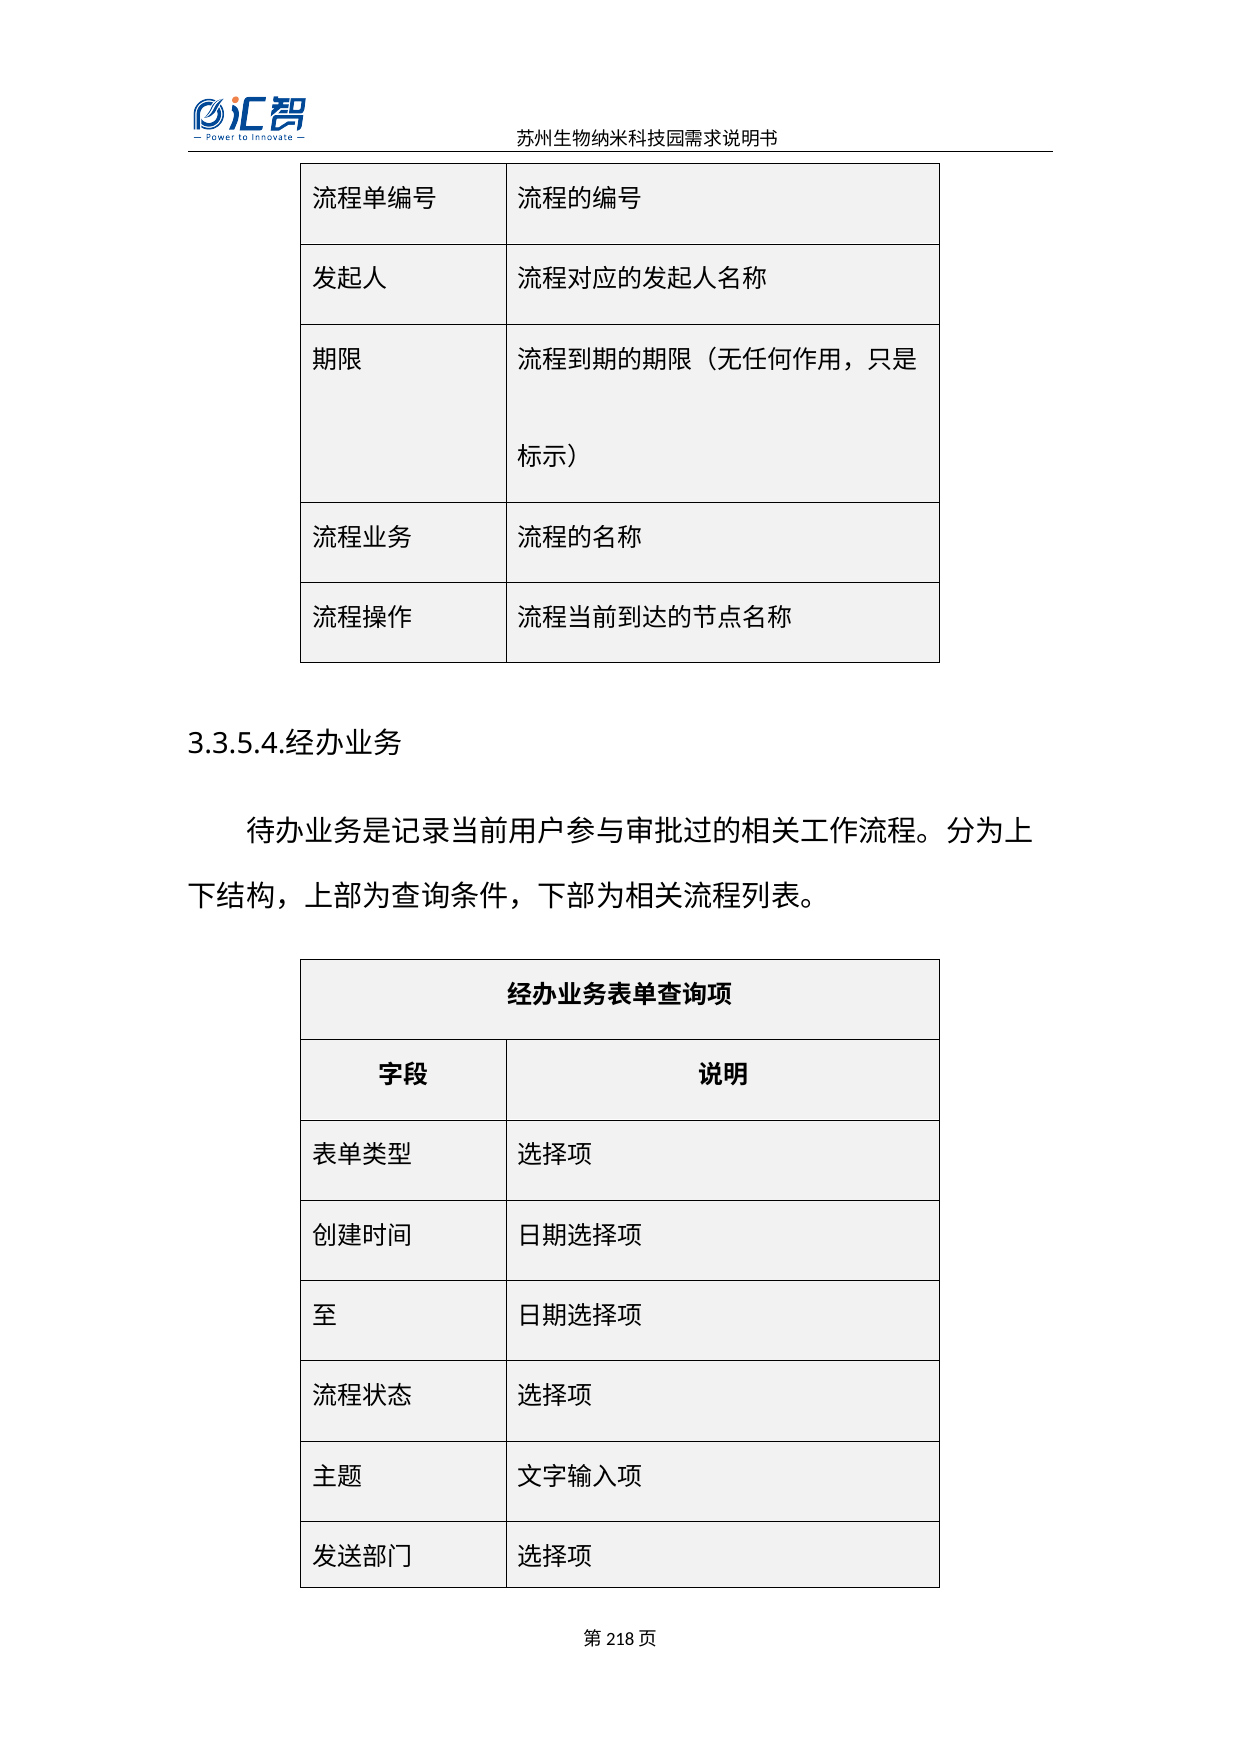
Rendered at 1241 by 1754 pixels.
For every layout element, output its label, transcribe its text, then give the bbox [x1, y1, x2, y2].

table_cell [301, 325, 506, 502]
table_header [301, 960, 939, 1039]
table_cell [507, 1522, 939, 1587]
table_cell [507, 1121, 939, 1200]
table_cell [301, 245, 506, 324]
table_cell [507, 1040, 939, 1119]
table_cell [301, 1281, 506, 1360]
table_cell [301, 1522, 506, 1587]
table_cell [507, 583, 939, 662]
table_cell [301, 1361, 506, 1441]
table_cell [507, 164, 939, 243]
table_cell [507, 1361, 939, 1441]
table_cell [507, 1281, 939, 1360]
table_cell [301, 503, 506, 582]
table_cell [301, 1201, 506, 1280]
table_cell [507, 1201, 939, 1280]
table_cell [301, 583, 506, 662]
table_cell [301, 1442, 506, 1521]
picture [187, 88, 313, 146]
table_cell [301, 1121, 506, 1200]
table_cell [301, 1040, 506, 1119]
subtitle 3.3.5.4.经办业务 [187, 708, 1053, 773]
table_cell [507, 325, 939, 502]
text 待办业务是记录当前用户参与审批过的相关工作流程。分为上下结构，上部为查询条件，下部为相关流程列表。 [187, 796, 1053, 926]
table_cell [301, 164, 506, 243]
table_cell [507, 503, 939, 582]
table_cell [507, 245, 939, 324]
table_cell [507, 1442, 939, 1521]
